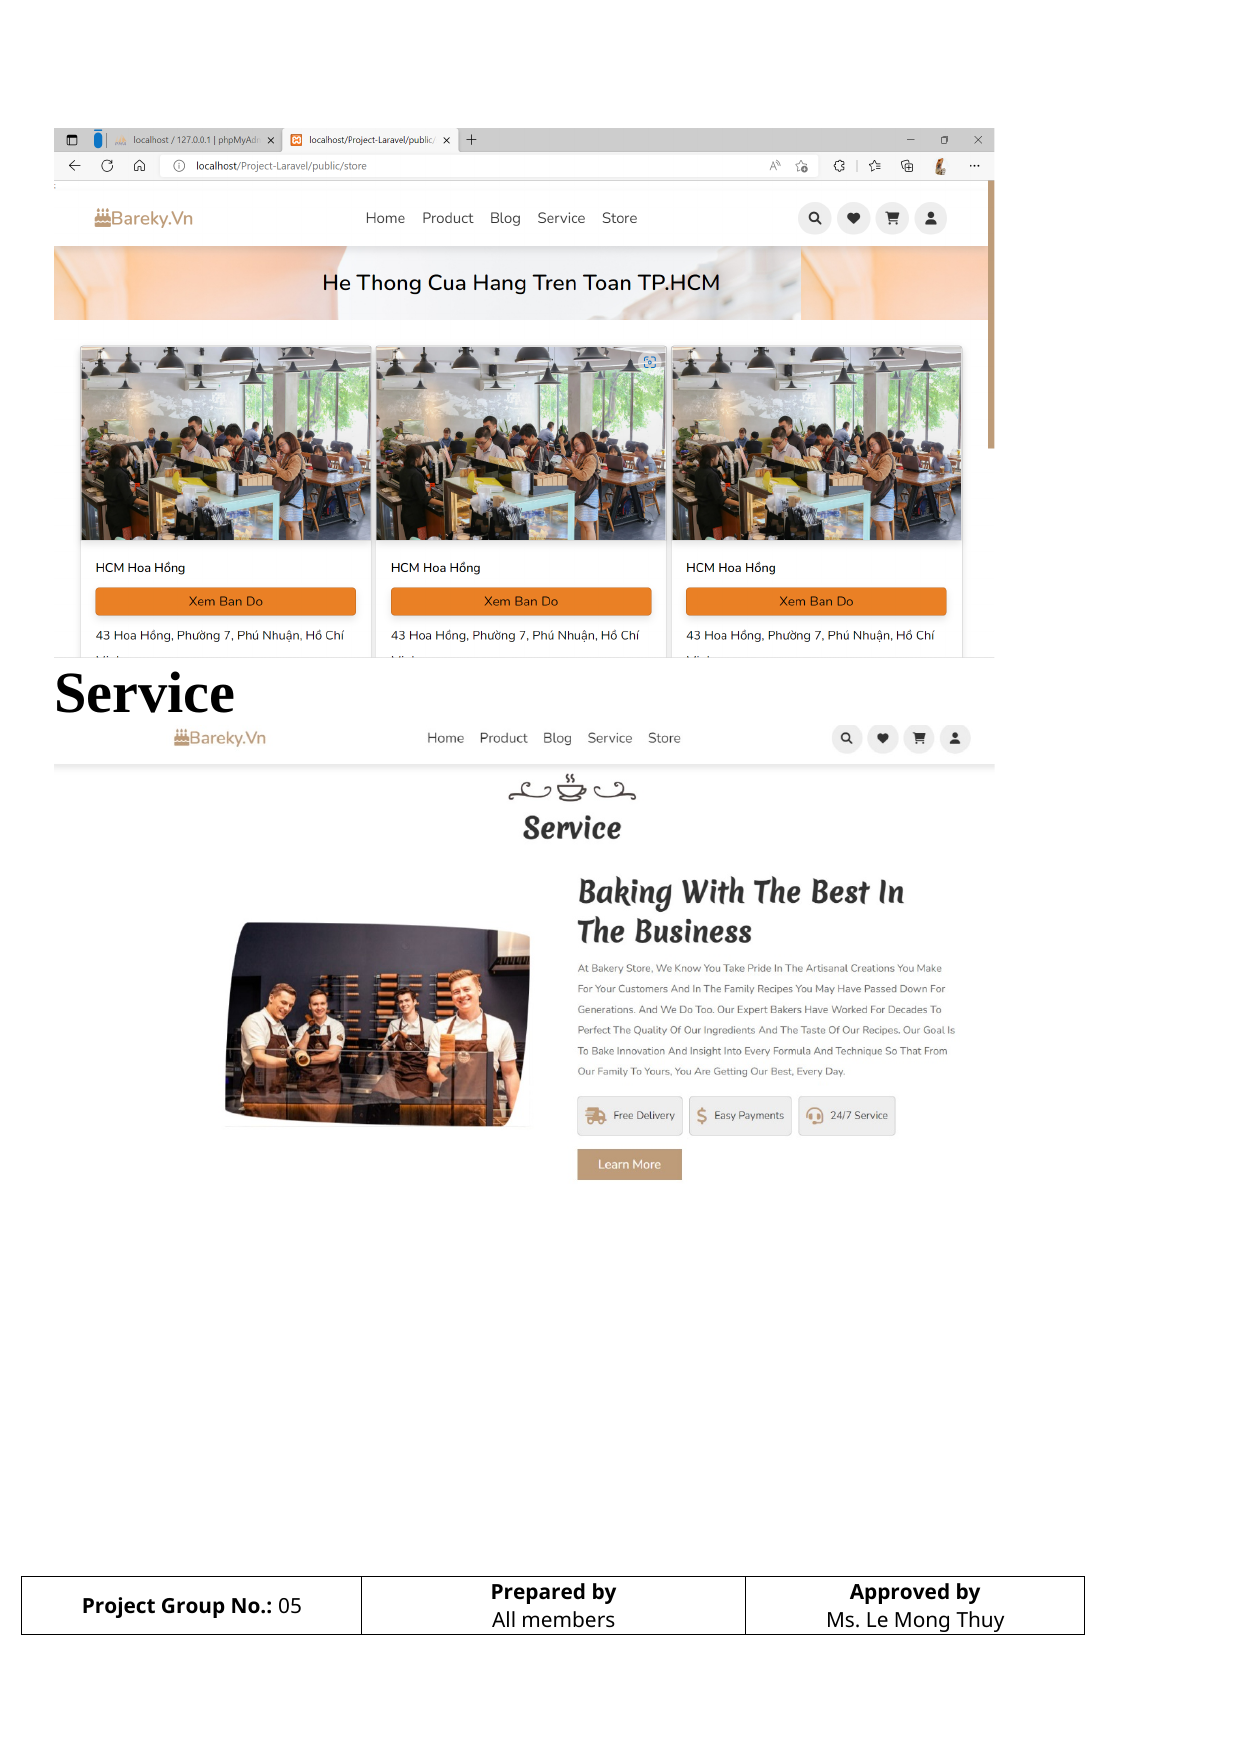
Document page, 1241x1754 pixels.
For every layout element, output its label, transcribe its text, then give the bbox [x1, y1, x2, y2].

picture [54, 725, 995, 1194]
picture [54, 128, 995, 658]
text Service [54, 658, 1230, 725]
